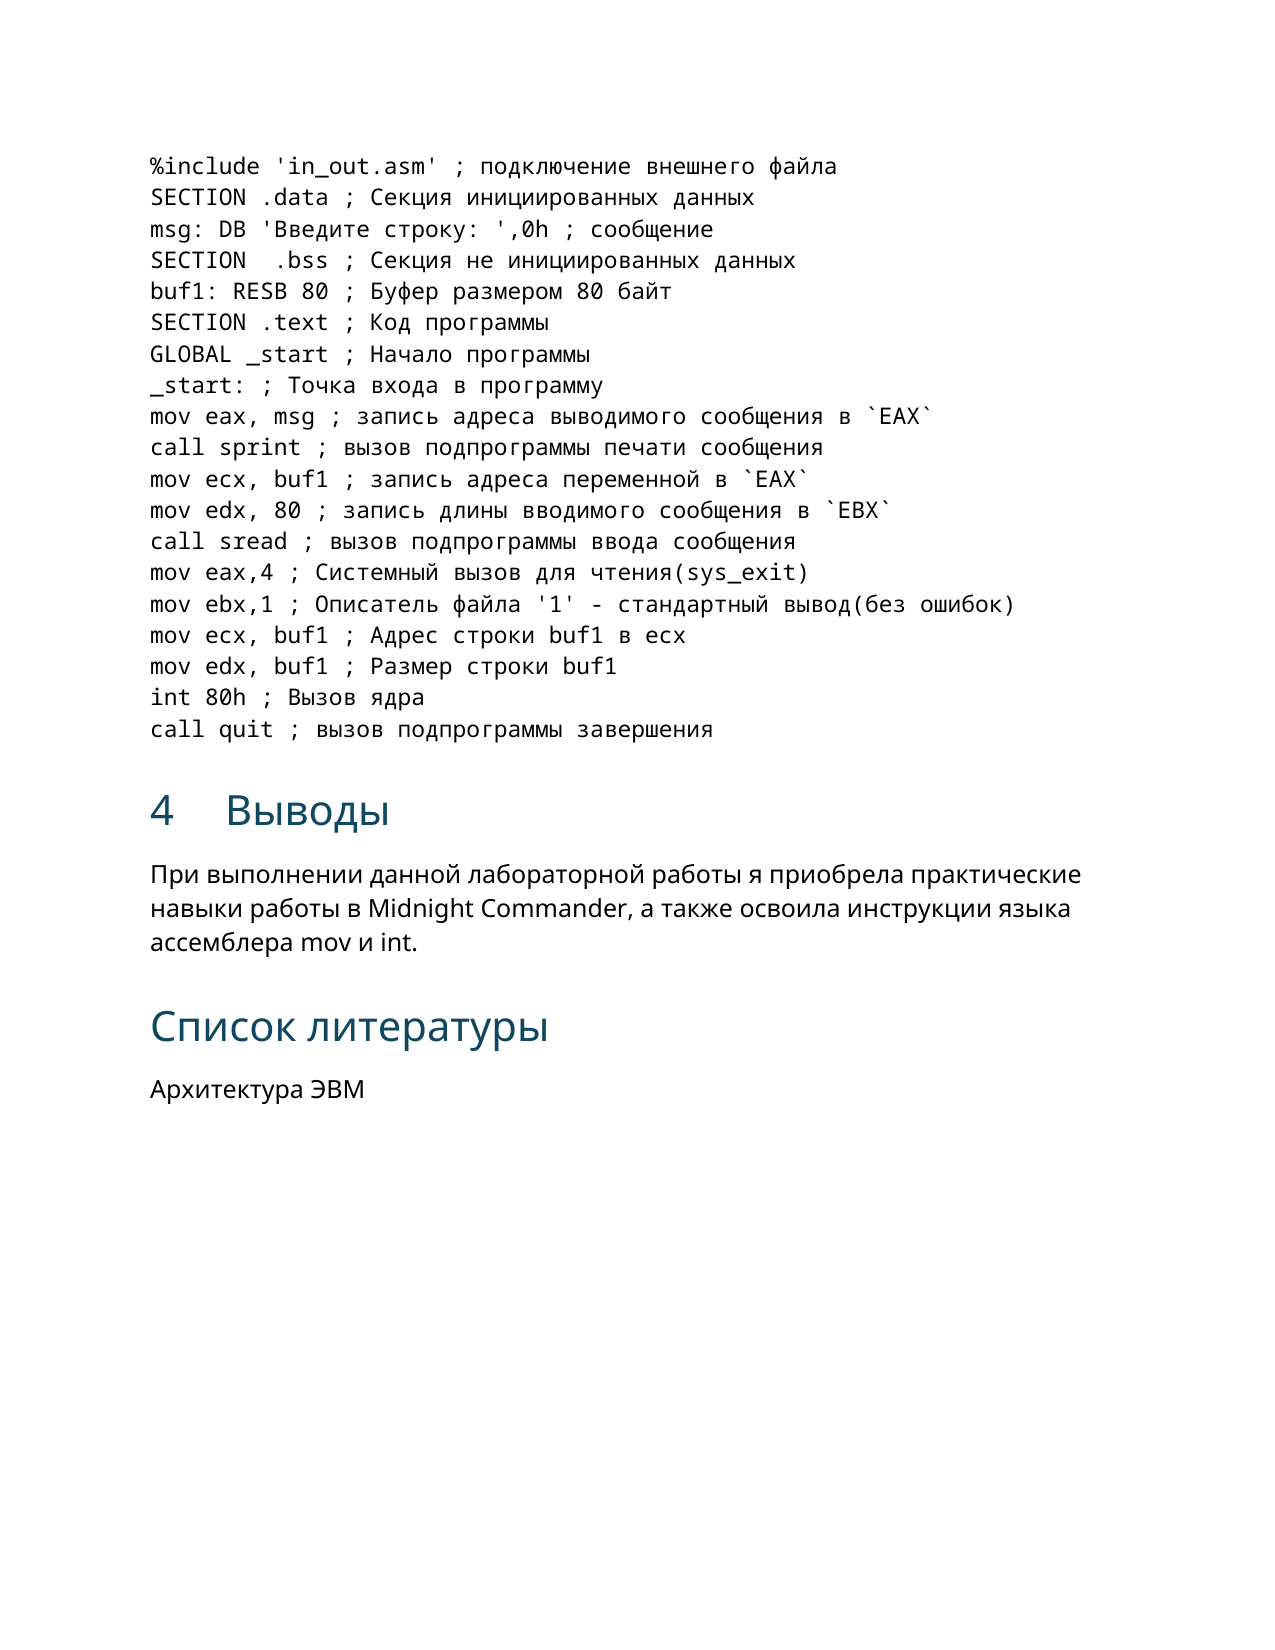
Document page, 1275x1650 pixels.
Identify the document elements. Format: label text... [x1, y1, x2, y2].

subtitle 4 Выводы [150, 781, 1125, 838]
subtitle Список литературы [150, 996, 1125, 1053]
text При выполнении данной лабораторной работы я приобрела практические навыки работы в Midnight Commander, а также освоила инструкции языка ассемблера mov и int. [150, 857, 1125, 959]
text %include 'in_out.asm' ; подключение внешнего файла SECTION .data ; Секция инициированных данных msg: DB 'Введите строку: ',0h ; сообщение SECTION .bss ; Секция не инициированных данных buf1: RESB 80 ; Буфер размером 80 байт SECTION .text ; Код программы GLOBAL _start ; Начало программы _start: ; Точка входа в программу mov eax, msg ; запись адреса выводимого сообщения в `EAX` call sprint ; вызов подпрограммы печати сообщения mov ecx, buf1 ; запись адреса переменной в `EAX` mov edx, 80 ; запись длины вводимого сообщения в `EBX` call sread ; вызов подпрограммы ввода сообщения mov eax,4 ; Системный вызов для чтения(sys_exit) mov ebx,1 ; Описатель файла '1' - стандартный вывод(без ошибок) mov ecx, buf1 ; Адрес строки buf1 в есх mov edx, buf1 ; Размер строки buf1 int 80h ; Вызов ядра call quit ; вызов подпрограммы завершения [150, 150, 1125, 744]
text Архитектура ЭВМ [150, 1072, 1125, 1106]
